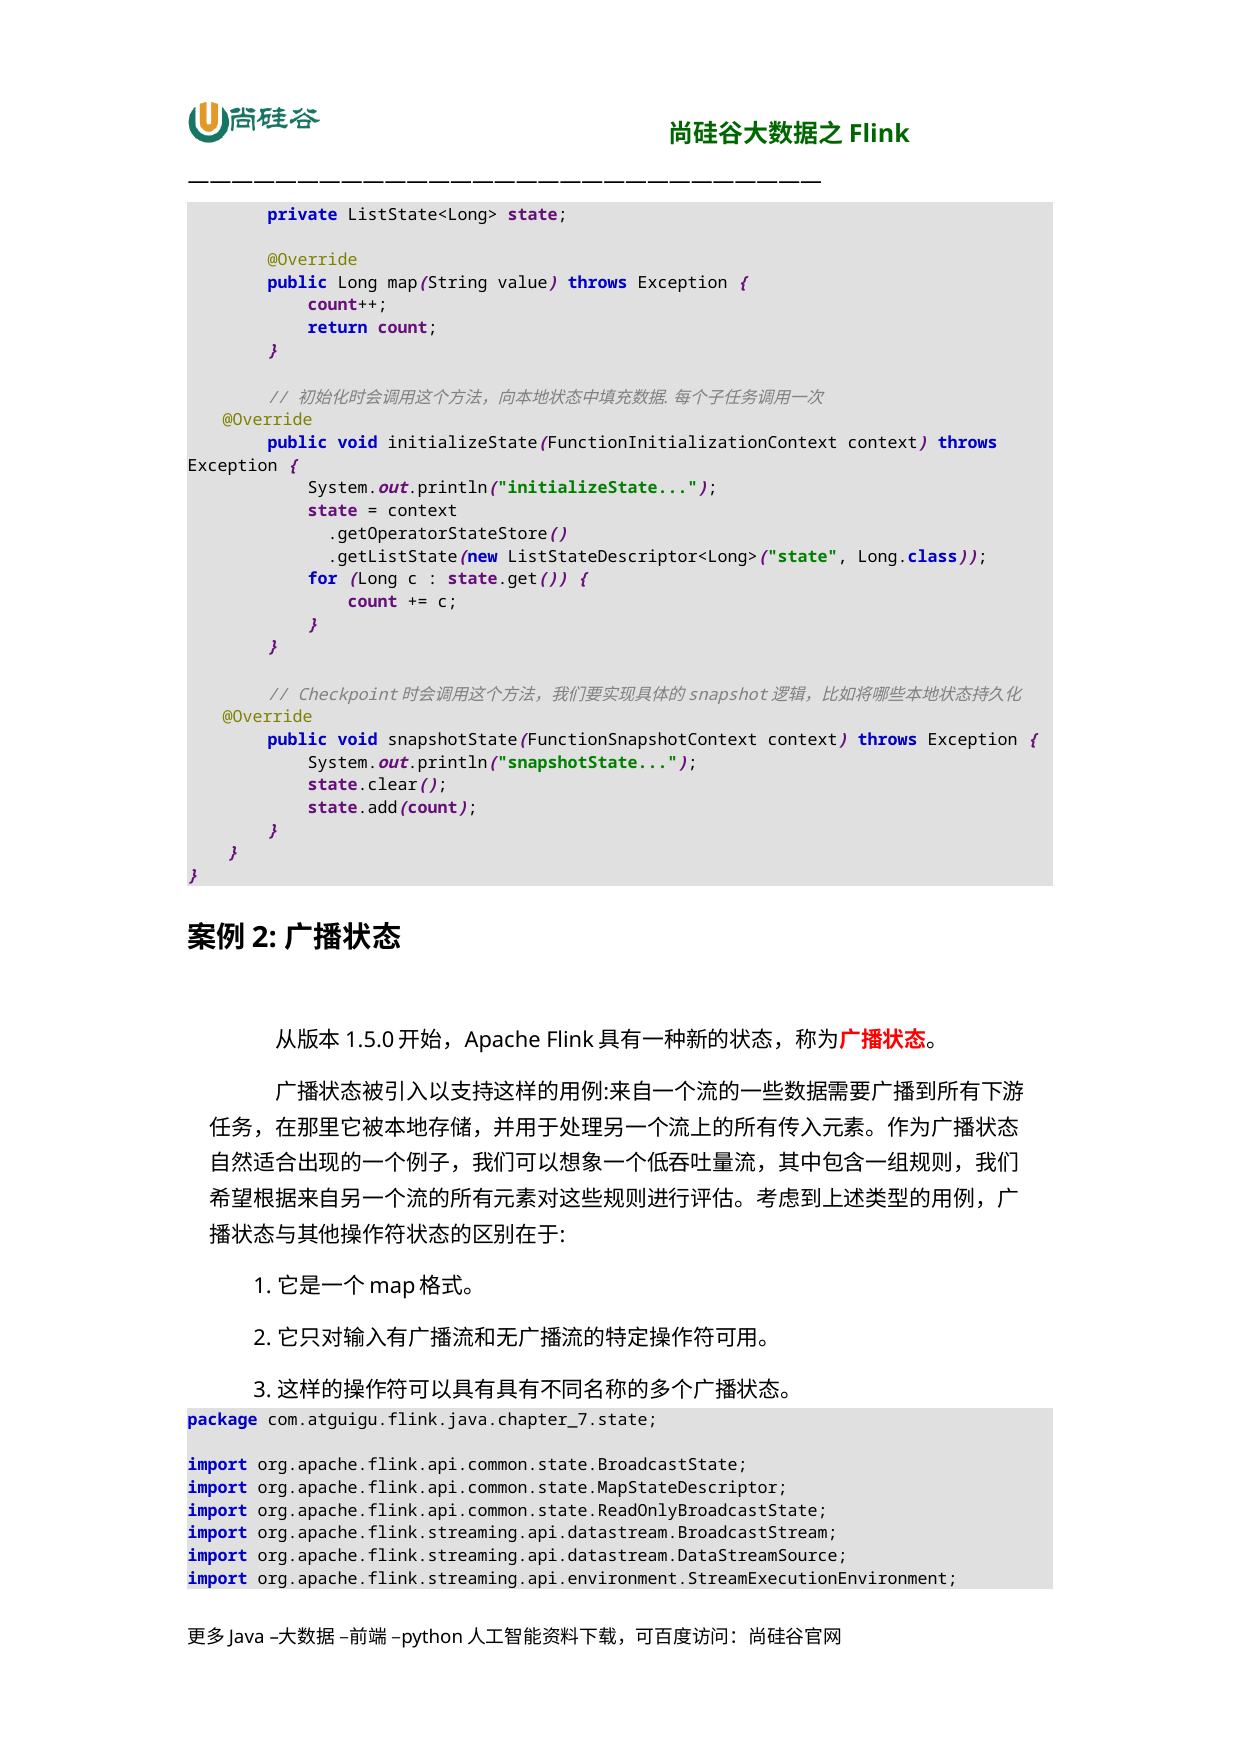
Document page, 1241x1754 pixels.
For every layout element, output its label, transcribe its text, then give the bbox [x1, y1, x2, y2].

text 1. 它是一个map格式。 [209, 1268, 1031, 1301]
text 广播状态被引入以支持这样的用例:来自一个流的一些数据需要广播到所有下游任务，在那里它被本地存储，并用于处理另一个流上的所有传入元素。作为广播状态自然适合出现的一个例子，我们可以想象一个低吞吐量流，其中包含一组规则，我们希望根据来自另一个流的所有元素对这些规则进行评估。考虑到上述类型的用例，广播状态与其他操作符状态的区别在于: [209, 1073, 1031, 1249]
text 3. 这样的操作符可以具有具有不同名称的多个广播状态。 [209, 1372, 1031, 1404]
subtitle 案例2: 广播状态 [187, 903, 1053, 968]
picture [187, 101, 320, 143]
text 2. 它只对输入有广播流和无广播流的特定操作符可用。 [209, 1320, 1031, 1353]
text 从版本1.5.0开始，Apache Flink具有一种新的状态，称为广播状态。 [209, 1022, 1031, 1054]
